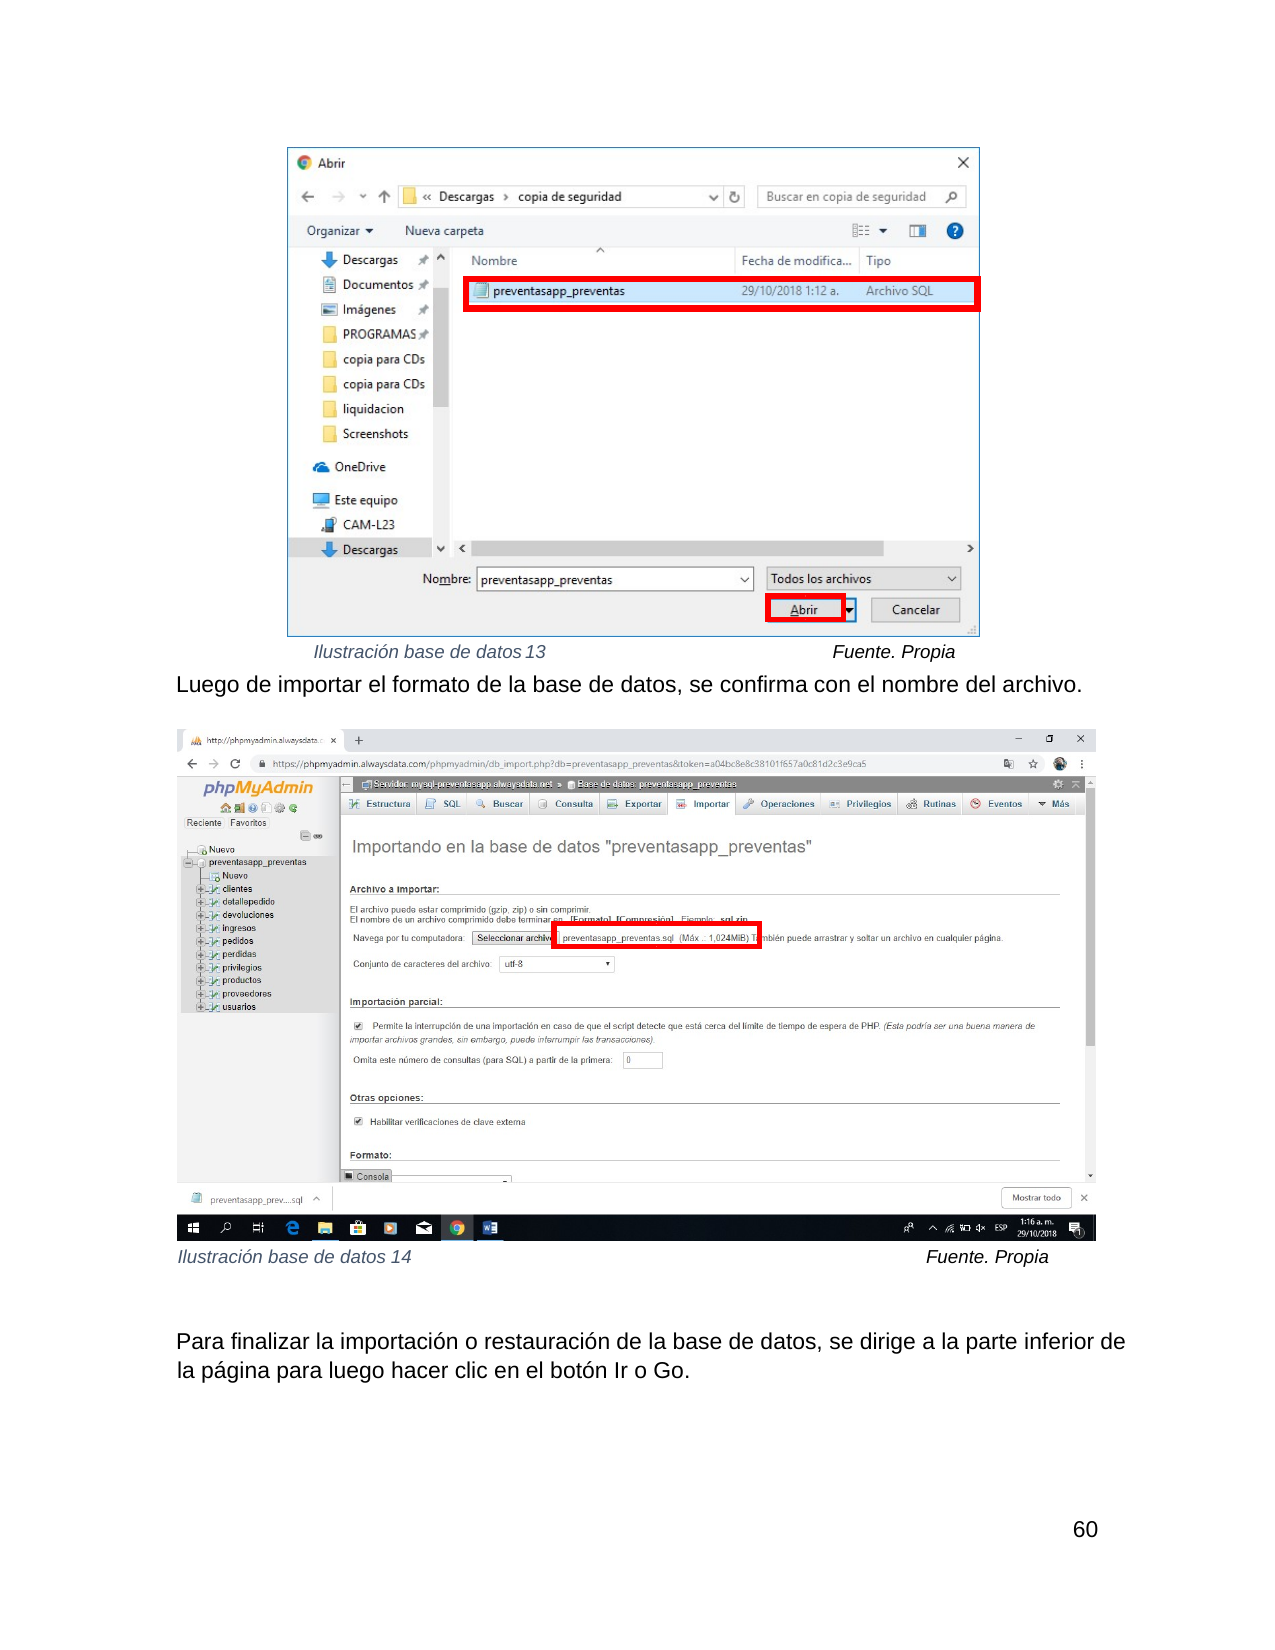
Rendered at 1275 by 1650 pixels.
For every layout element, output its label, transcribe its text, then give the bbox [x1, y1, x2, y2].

picture [177, 729, 1096, 1241]
picture [287, 147, 980, 637]
picture [469, 282, 974, 305]
text Para finalizar la importación o restauración de la base de datos, se dirige a la parte inferior de la página para luego hacer clic en el botón Ir o Go. [176, 1328, 1127, 1384]
text Luego de importar el formato de la base de datos, se confirma con el nombre del archivo. [176, 671, 1127, 697]
